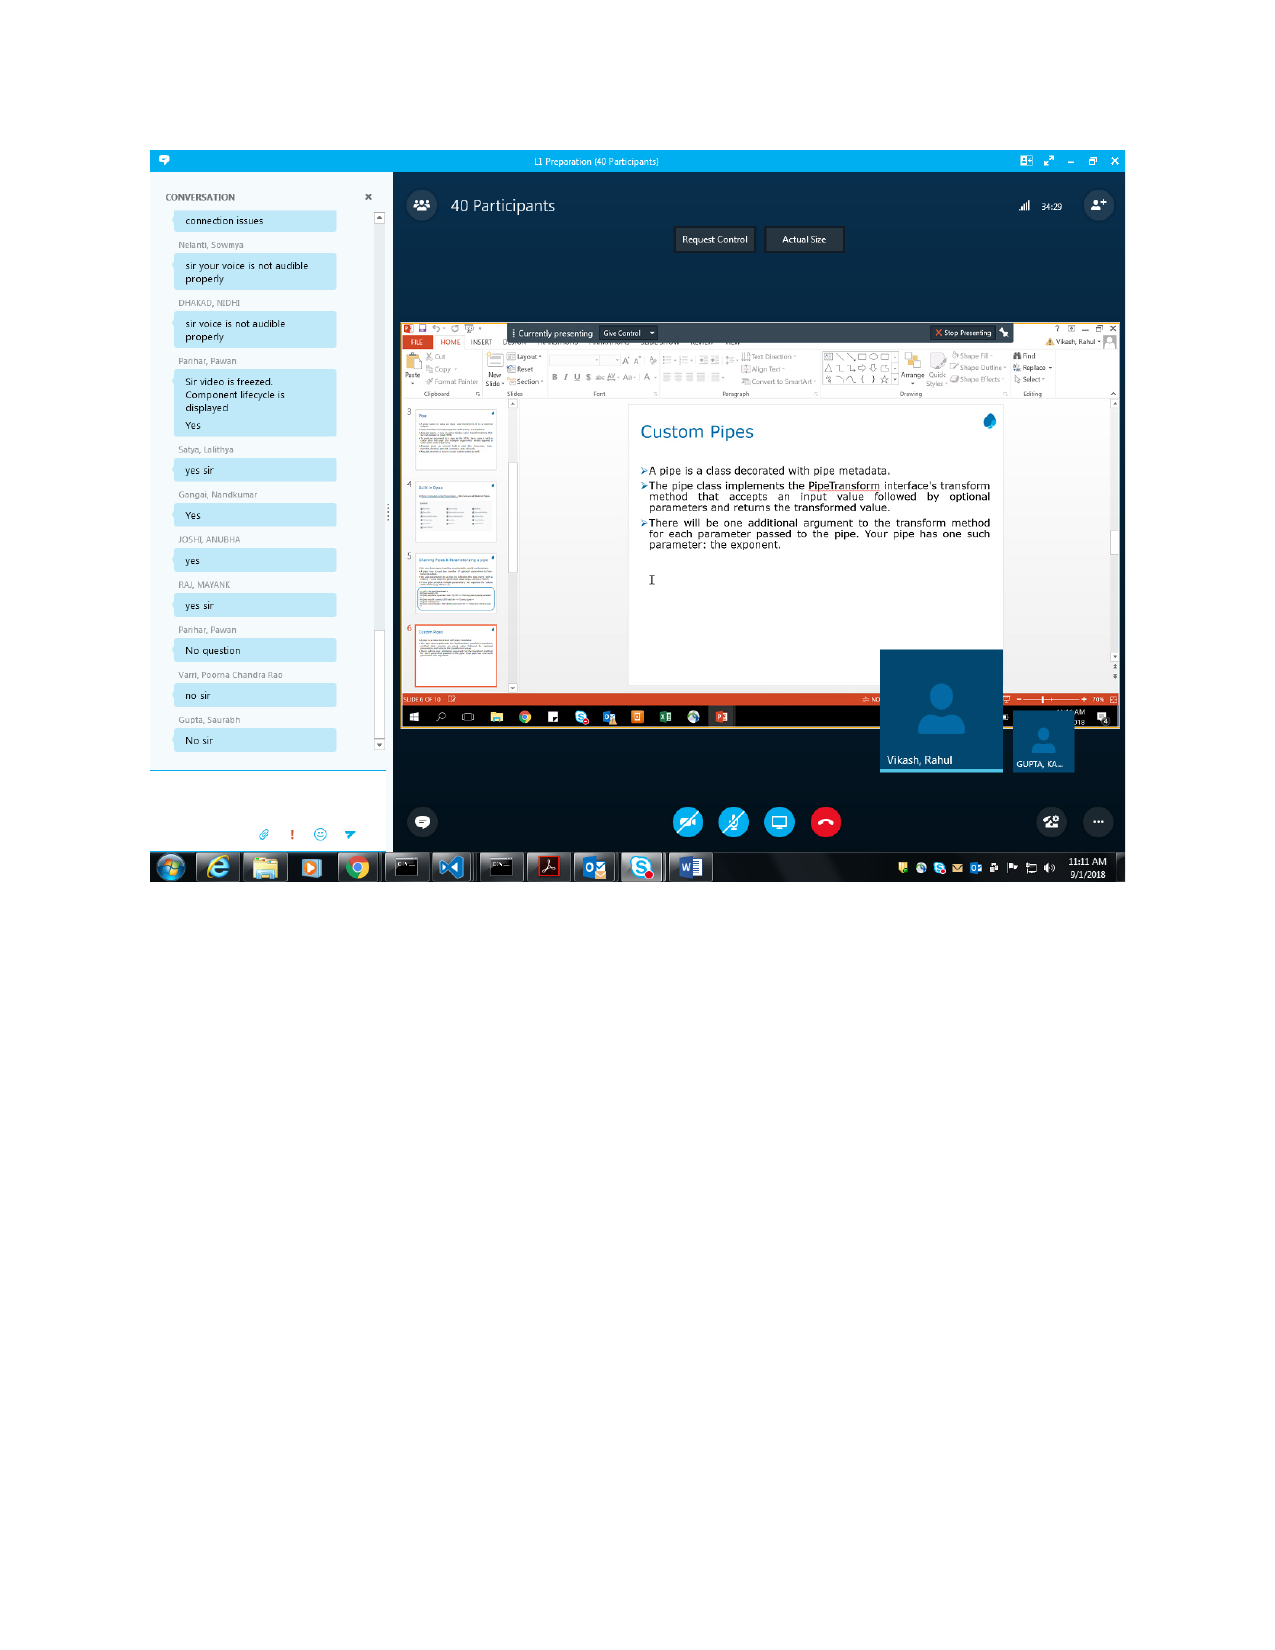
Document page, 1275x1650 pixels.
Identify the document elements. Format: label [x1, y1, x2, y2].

picture [160, 156, 169, 163]
picture [150, 173, 1125, 882]
